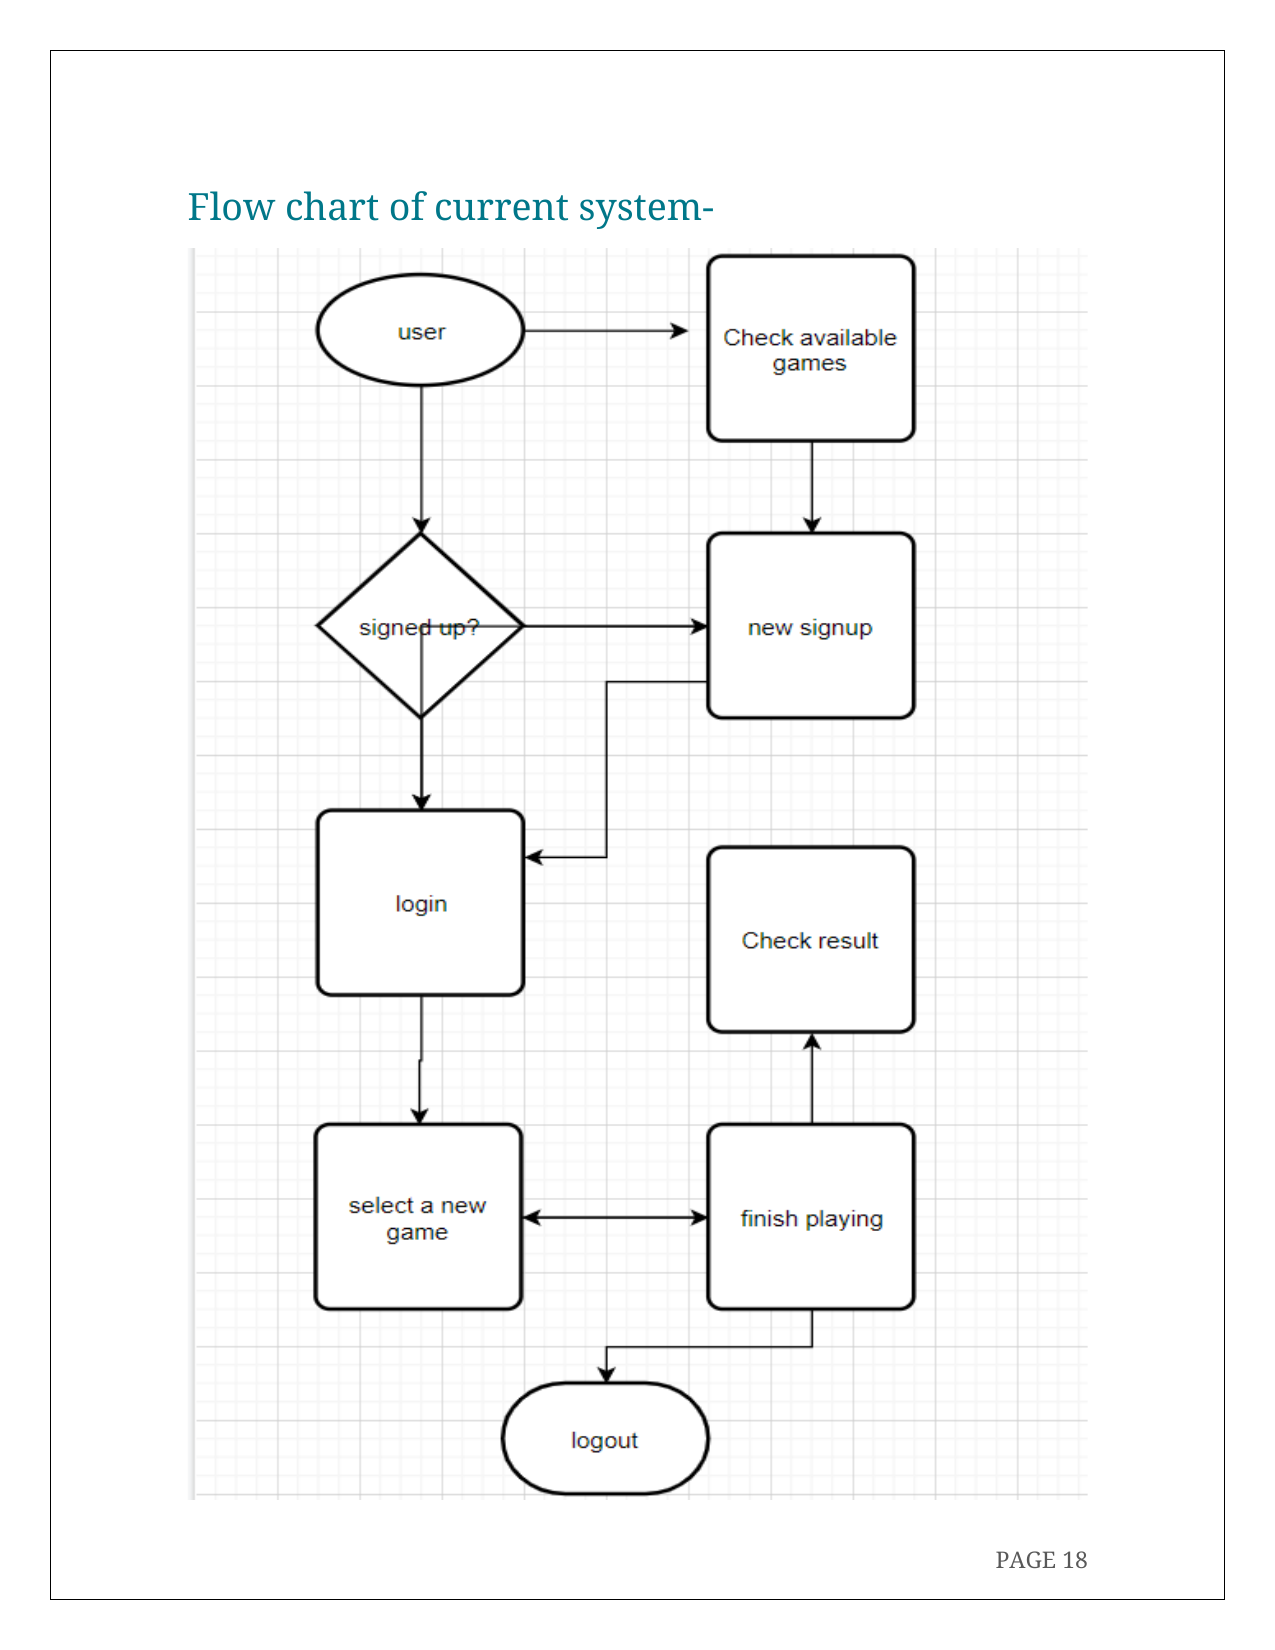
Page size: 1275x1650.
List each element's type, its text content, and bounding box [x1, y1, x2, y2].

picture [187, 248, 1088, 1500]
subtitle Flow chart of current system- [187, 180, 1087, 231]
